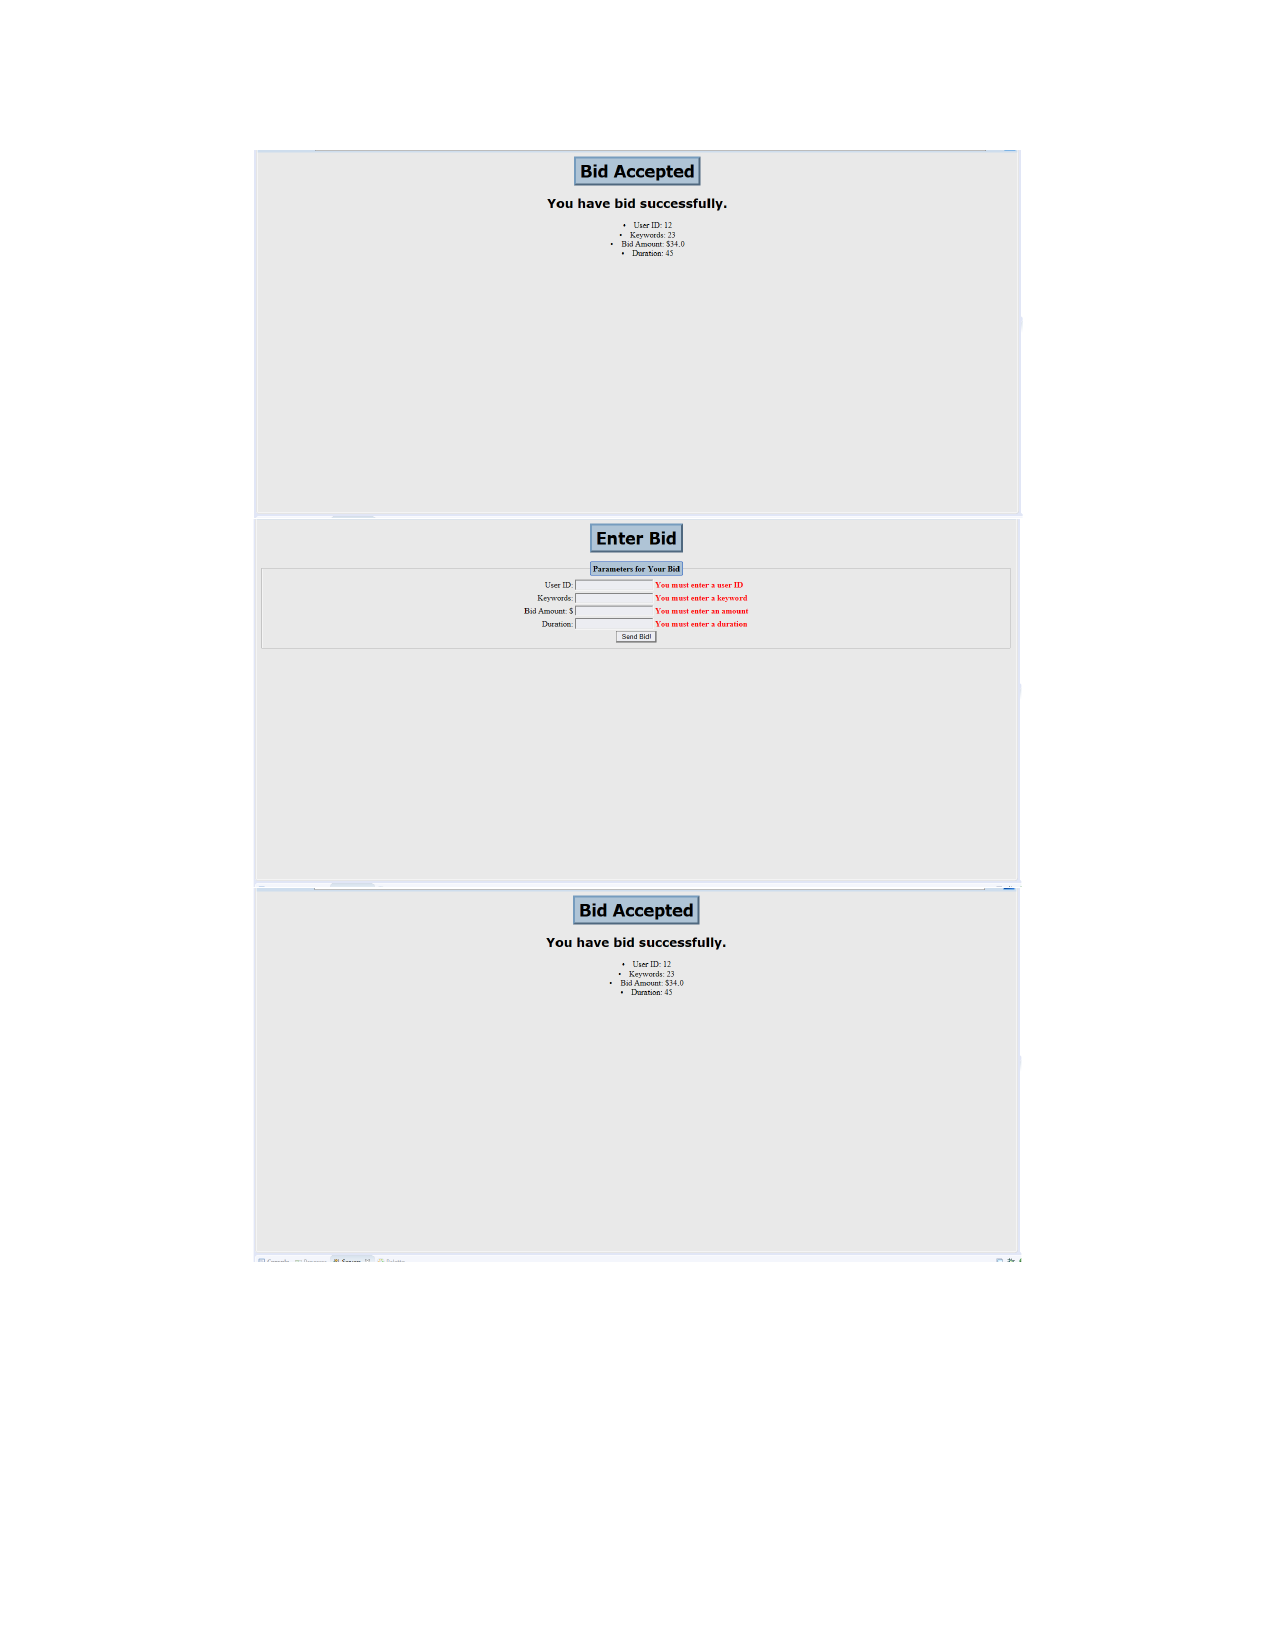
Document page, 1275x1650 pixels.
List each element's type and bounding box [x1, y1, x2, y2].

picture [253, 888, 1022, 1262]
picture [253, 519, 1022, 887]
picture [252, 150, 1023, 518]
